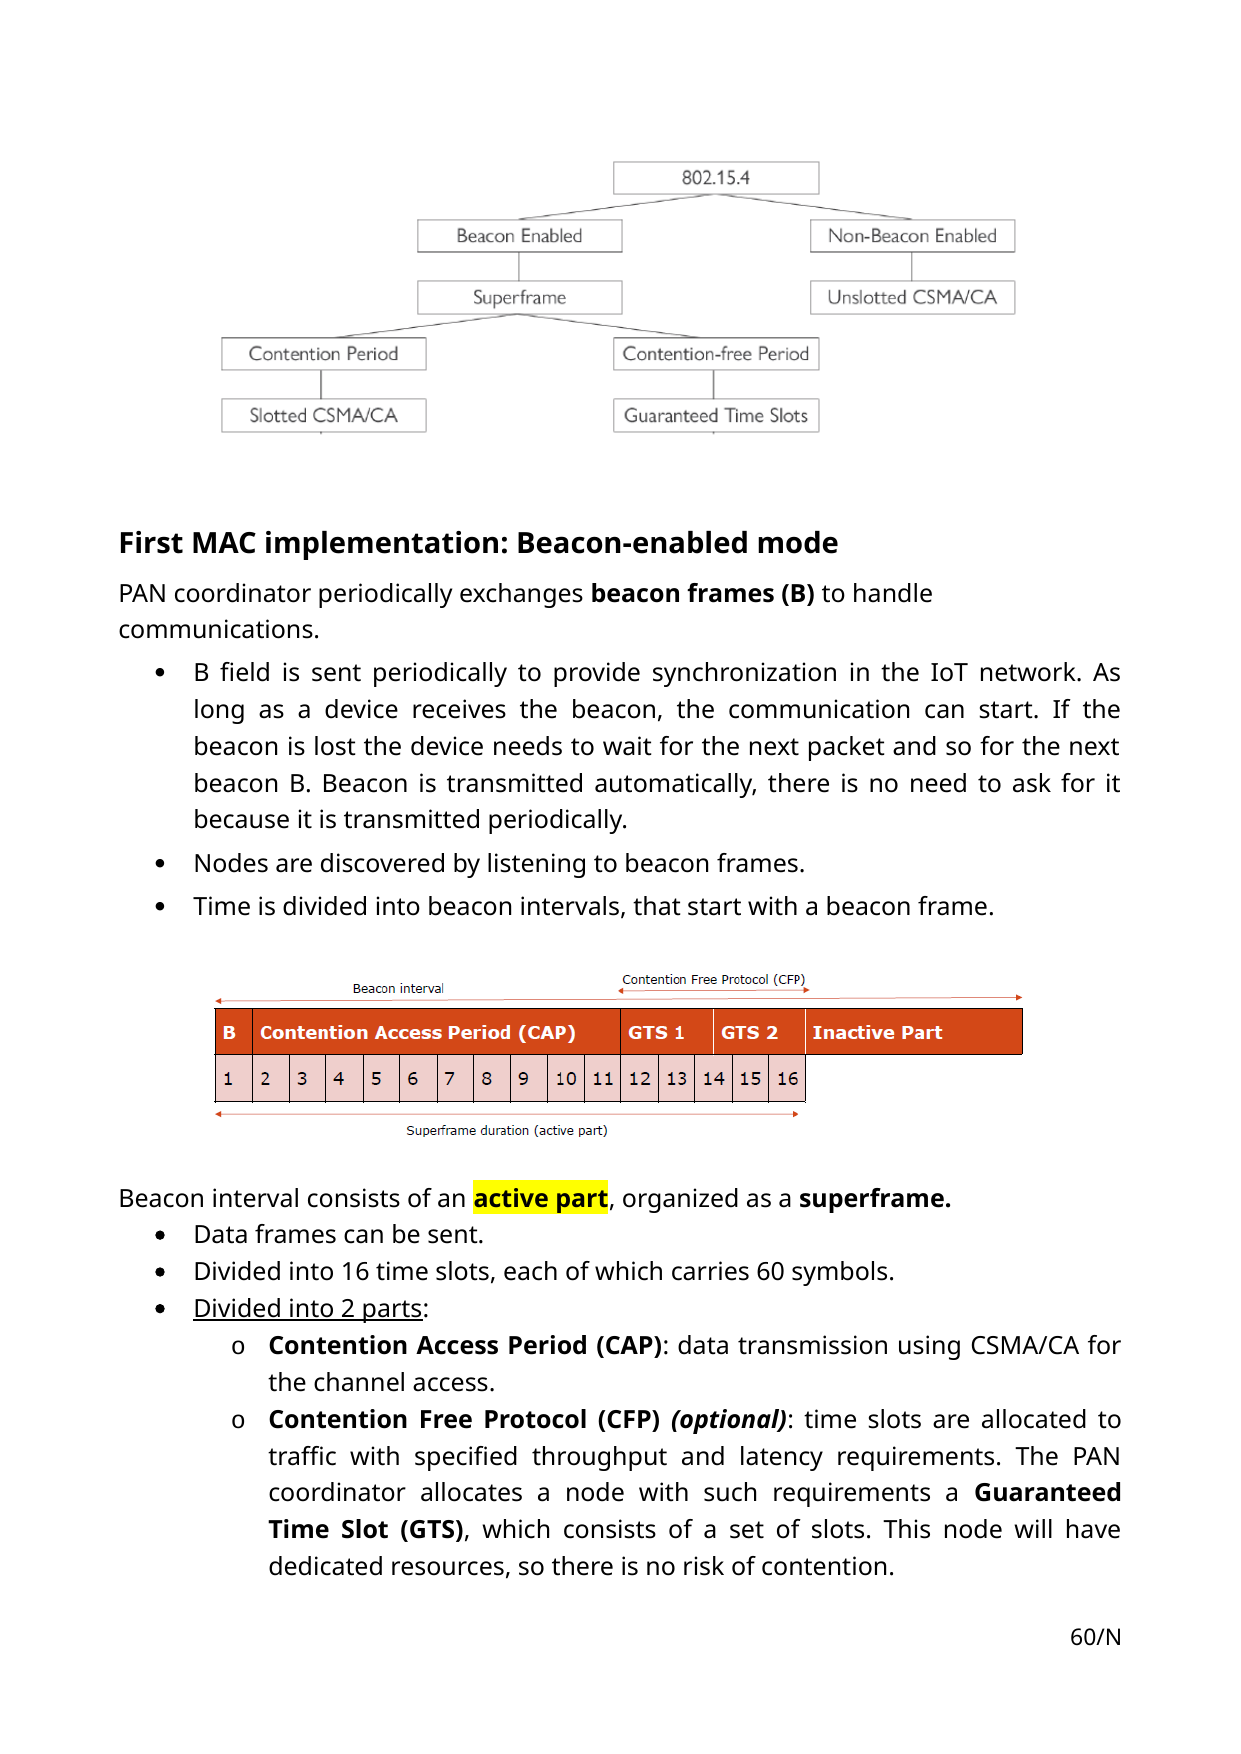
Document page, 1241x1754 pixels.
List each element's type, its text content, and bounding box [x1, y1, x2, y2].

text PAN coordinator periodically exchanges beacon frames (B) to handle communications. [118, 575, 1122, 646]
list Nodes are discovered by listening to beacon frames. [156, 845, 1122, 879]
text Beacon interval consists of an active part, organized as a superframe. [118, 1180, 473, 1214]
list Time is divided into beacon intervals, that start with a beacon frame. [156, 888, 1122, 922]
list Contention Access Period (CAP): data transmission using CSMA/CA for the channel access. [231, 1327, 1122, 1398]
list Contention Free Protocol (CFP) (optional): time slots are allocated to traffic with specified throughput and latency requirements. The PAN coordinator allocates a node with such requirements a Guaranteed Time Slot (GTS), which consists of a set of slots. This node will have dedicated resources, so there is no risk of contention. [231, 1401, 1122, 1583]
list Data frames can be sent. [156, 1217, 1122, 1251]
text Beacon interval consists of an active part, organized as a superframe. [608, 1180, 1122, 1214]
list Divided into 16 time slots, each of which carries 60 symbols. [156, 1254, 1122, 1288]
text First MAC implementation: Beacon-enabled mode [118, 522, 1122, 562]
list Divided into 2 parts: [156, 1291, 1122, 1325]
picture [207, 147, 1034, 447]
picture [206, 961, 1035, 1142]
list B field is sent periodically to provide synchronization in the IoT network. As long as a device receives the beacon, the communication can start. If the beacon is lost the device needs to wait for the next packet and so for the next beacon B. Beacon is transmitted automatically, there is no need to ask for it because it is transmitted periodically. [156, 655, 1122, 836]
